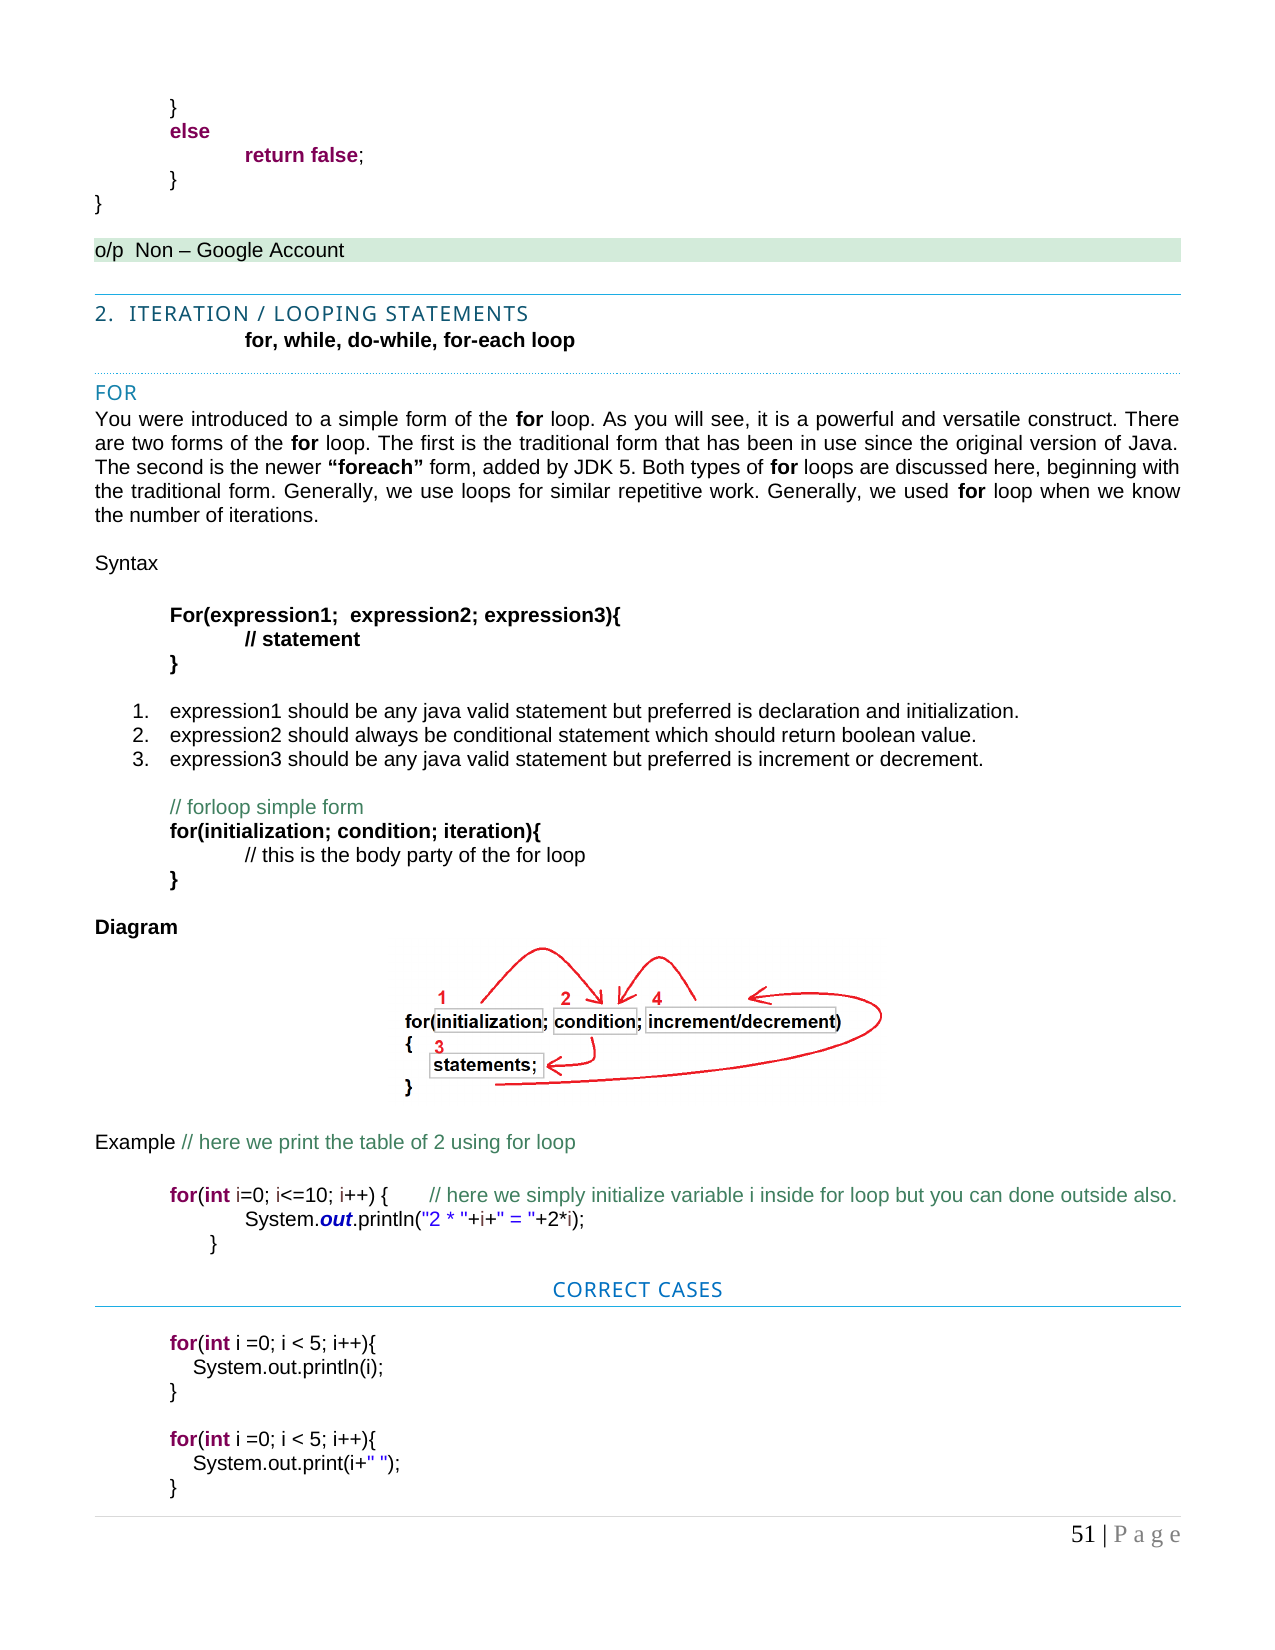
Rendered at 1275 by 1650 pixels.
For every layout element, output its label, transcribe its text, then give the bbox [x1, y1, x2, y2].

text } [94, 867, 1181, 891]
text // statement [94, 627, 1181, 651]
text // forloop simple form [94, 795, 1181, 819]
text // this is the body party of the for loop [94, 843, 1181, 867]
text for, while, do-while, for-each loop [94, 328, 1181, 352]
text You were introduced to a simple form of the for loop. As you will see, it is a powerful and versatile construct. There are two forms of the for loop. The first is the traditional form that has been in use since the original version of Java. The second is the newer “foreach” form, added by JDK 5. Both types of for loops are discussed here, beginning with the traditional form. Generally, we use loops for similar repetitive work. Generally, we used for loop when we know the number of iterations. [94, 407, 1181, 526]
text for(int i=0; i<=10; i++) { // here we simply initialize variable i inside for loop but you can done outside also. [94, 1182, 1181, 1206]
text System.out.println(i); [94, 1355, 1181, 1379]
text Example // here we print the table of 2 using for loop [94, 1130, 1181, 1154]
text else [94, 118, 1181, 142]
text } [94, 166, 1181, 190]
text return false; [94, 142, 1181, 166]
text for(int i =0; i < 5; i++){ [94, 1427, 1181, 1451]
list o/p Non – Google Account [94, 238, 1181, 262]
text } [94, 1230, 1181, 1254]
text Syntax [94, 550, 1181, 574]
text for(int i =0; i < 5; i++){ [94, 1331, 1181, 1355]
subtitle for [94, 372, 1181, 407]
subtitle correct cases [94, 1275, 1181, 1307]
text } [94, 1379, 1181, 1403]
text } [94, 651, 1181, 675]
text } [94, 190, 1181, 214]
text System.out.print(i+" "); [94, 1451, 1181, 1475]
text for(initialization; condition; iteration){ [94, 819, 1181, 843]
text Diagram [94, 914, 1181, 938]
picture [388, 938, 887, 1106]
text } [94, 94, 1181, 118]
list expression1 should be any java valid statement but preferred is declaration and initialization. [132, 699, 1181, 723]
text For(expression1; expression2; expression3){ [94, 603, 1181, 627]
list expression3 should be any java valid statement but preferred is increment or decrement. [132, 747, 1181, 771]
text } [94, 1475, 1181, 1499]
list expression2 should always be conditional statement which should return boolean value. [132, 723, 1181, 747]
text System.out.println("2 * "+i+" = "+2*i); [94, 1206, 1181, 1230]
subtitle 2. Iteration / Looping Statements [94, 295, 1181, 328]
